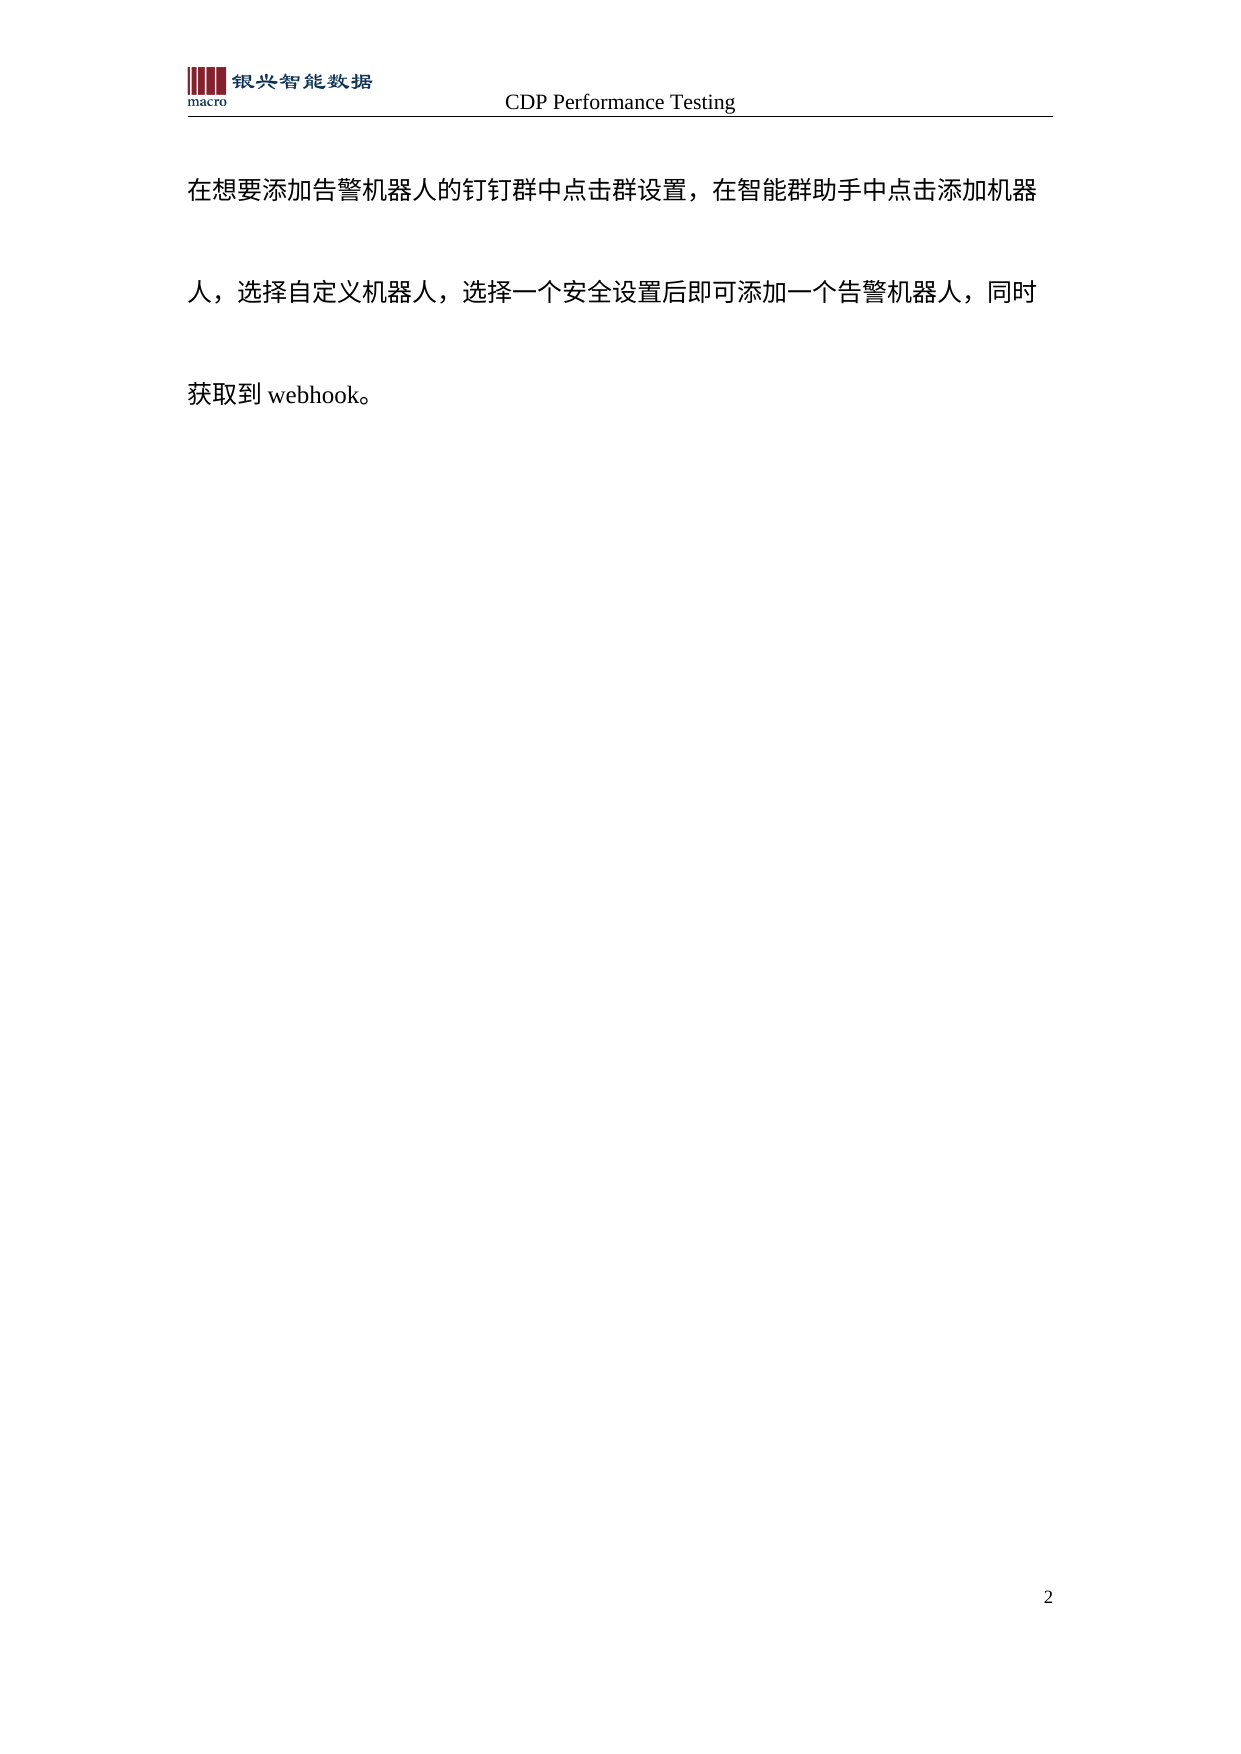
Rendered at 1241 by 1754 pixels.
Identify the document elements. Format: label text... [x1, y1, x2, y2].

picture [187, 67, 373, 106]
text 在想要添加告警机器人的钉钉群中点击群设置，在智能群助手中点击添加机器人，选择自定义机器人，选择一个安全设置后即可添加一个告警机器人，同时获取到webhook。 [187, 155, 1053, 427]
